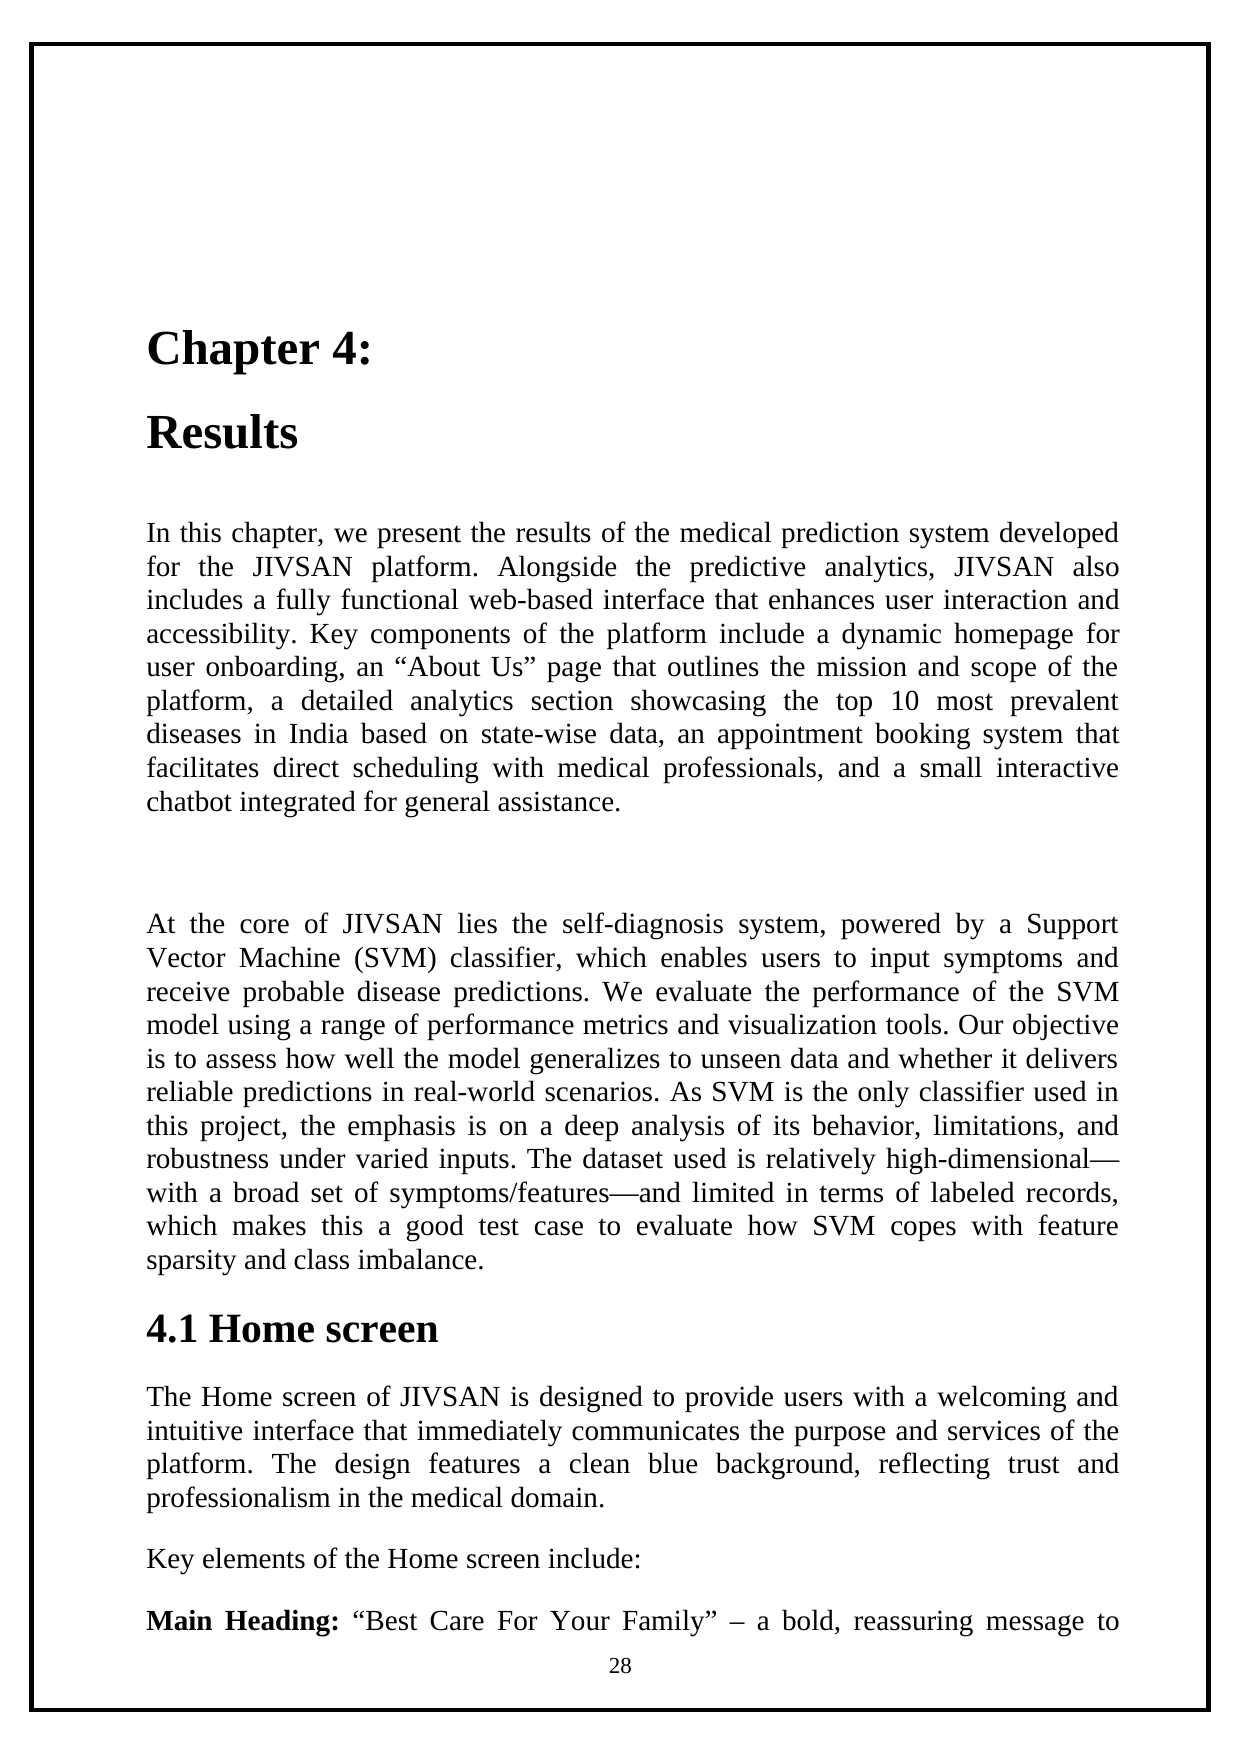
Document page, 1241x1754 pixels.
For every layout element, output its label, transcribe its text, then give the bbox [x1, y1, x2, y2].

text Key elements of the Home screen include: [146, 1541, 1120, 1575]
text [146, 1603, 1120, 1636]
text At the core of JIVSAN lies the self-diagnosis system, powered by a Support Vector Machine (SVM) classifier, which enables users to input symptoms and receive probable disease predictions. We evaluate the performance of the SVM model using a range of performance metrics and visualization tools. Our objective is to assess how well the model generalizes to unseen data and whether it delivers reliable predictions in real-world scenarios. As SVM is the only classifier used in this project, the emphasis is on a deep analysis of its behavior, limitations, and robustness under varied inputs. The dataset used is relatively high-dimensional—with a broad set of symptoms/features—and limited in terms of labeled records, which makes this a good test case to evaluate how SVM copes with feature sparsity and class imbalance. [146, 907, 1120, 1276]
text The Home screen of JIVSAN is designed to provide users with a welcoming and intuitive interface that immediately communicates the purpose and services of the platform. The design features a clean blue background, reflecting trust and professionalism in the medical domain. [146, 1379, 1120, 1513]
text In this chapter, we present the results of the medical prediction system developed for the JIVSAN platform. Alongside the predictive analytics, JIVSAN also includes a fully functional web-based interface that enhances user interaction and accessibility. Key components of the platform include a dynamic homepage for user onboarding, an “About Us” page that outlines the mission and scope of the platform, a detailed analytics section showcasing the top 10 most prevalent diseases in India based on state-wise data, an appointment booking system that facilitates direct scheduling with medical professionals, and a small interactive chatbot integrated for general assistance. [146, 515, 1120, 817]
subtitle Results [146, 403, 558, 459]
text 4.1 Home screen [146, 1303, 1120, 1351]
subtitle Chapter 4: [146, 318, 558, 375]
